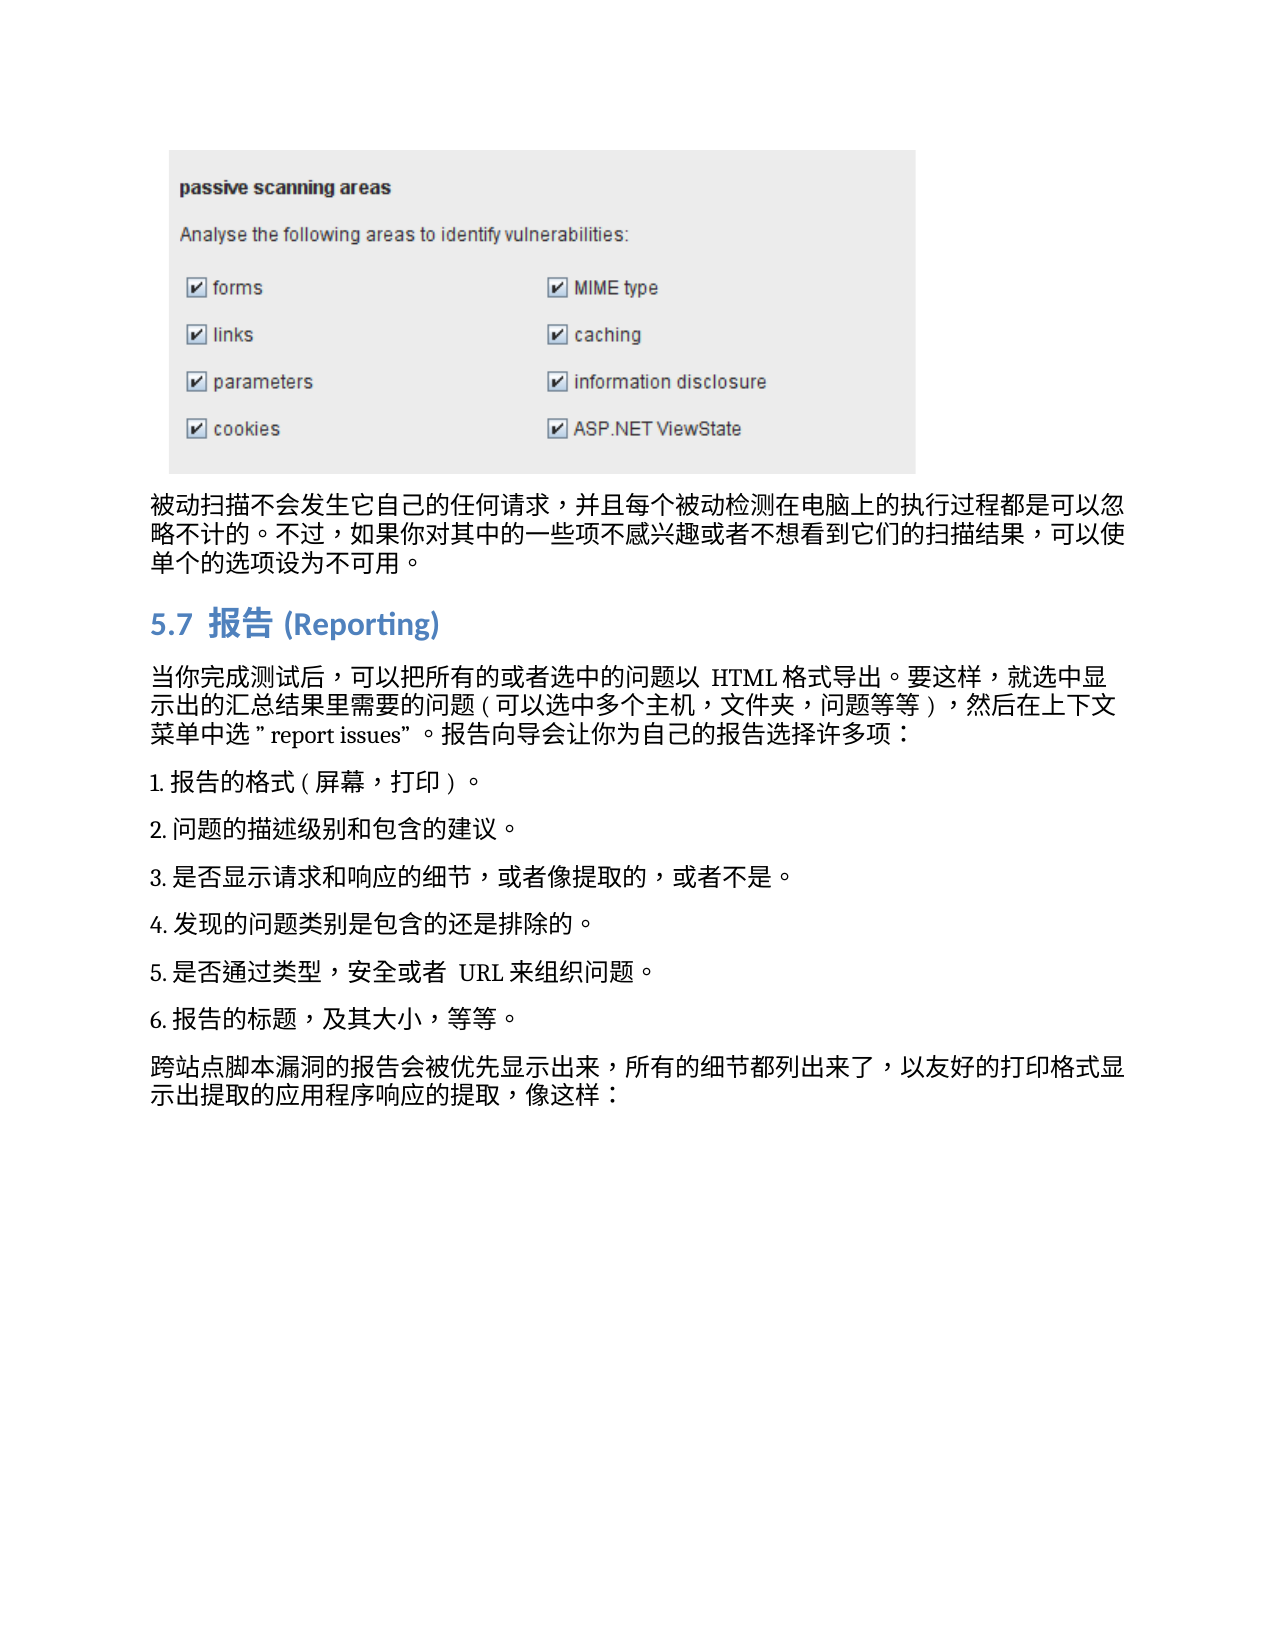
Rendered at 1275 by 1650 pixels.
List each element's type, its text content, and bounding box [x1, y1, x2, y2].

text 被动扫描不会发生它自己的任何请求，并且每个被动检测在电脑上的执行过程都是可以忽略不计的。不过，如果你对其中的一些项不感兴趣或者不想看到它们的扫描结果，可以使单个的选项设为不可用。 [150, 492, 1125, 578]
picture [168, 150, 916, 474]
text 3. 是否显示请求和响应的细节，或者像提取的，或者不是。 [150, 863, 1125, 892]
text 5. 是否通过类型，安全或者 URL 来组织问题。 [150, 958, 1125, 987]
subtitle 5.7 报告 (Reporting) [150, 599, 1125, 645]
text 当你完成测试后，可以把所有的或者选中的问题以 HTML 格式导出。要这样，就选中显示出的汇总结果里需要的问题 ( 可以选中多个主机，文件夹，问题等等 ) ，然后在上下文菜单中选 ” report issues” 。报告向导会让你为自己的报告选择许多项： [150, 663, 1125, 750]
text 4. 发现的问题类别是包含的还是排除的。 [150, 911, 1125, 940]
text 跨站点脚本漏洞的报告会被优先显示出来，所有的细节都列出来了，以友好的打印格式显示出提取的应用程序响应的提取，像这样： [150, 1053, 1125, 1111]
text 6. 报告的标题，及其大小，等等。 [150, 1006, 1125, 1035]
text 2. 问题的描述级别和包含的建议。 [150, 816, 1125, 845]
text 1. 报告的格式 ( 屏幕，打印 ) 。 [150, 768, 1125, 797]
